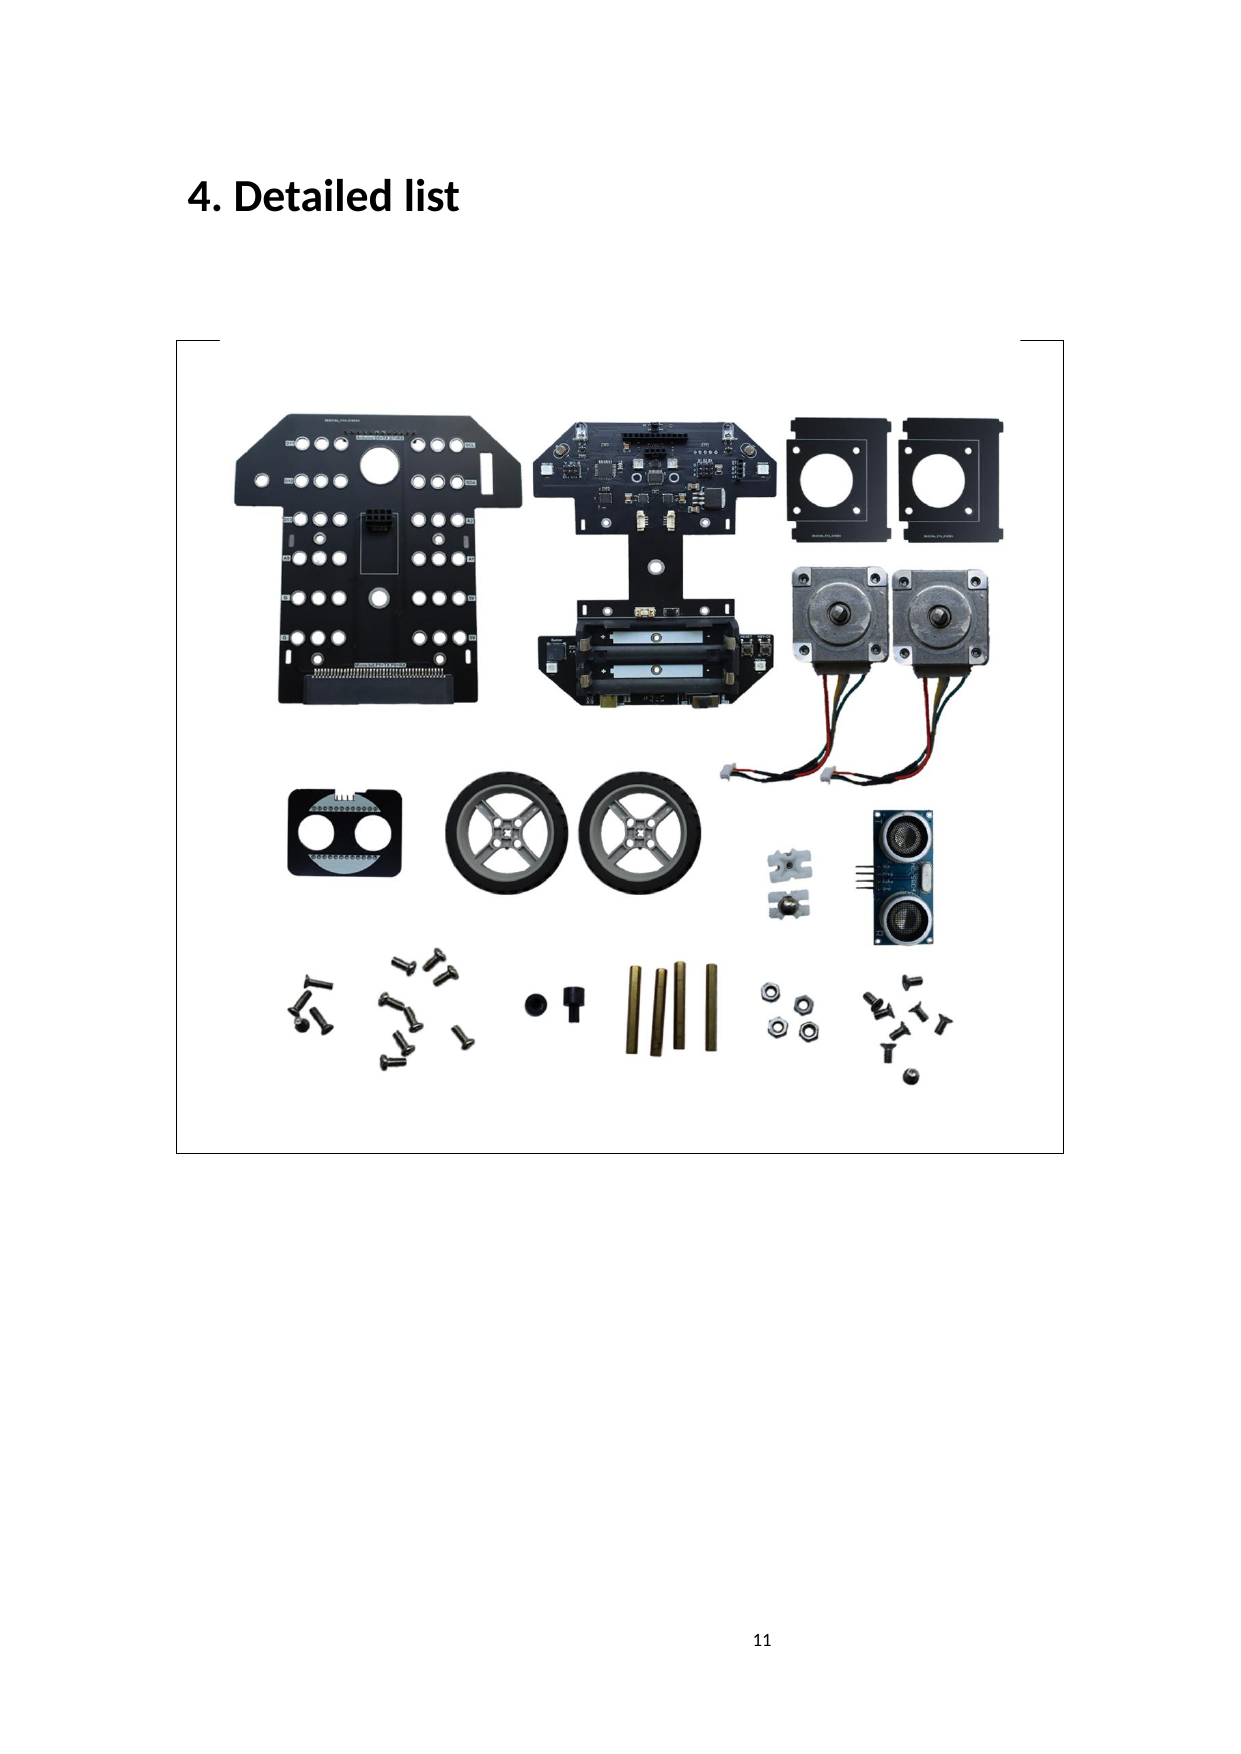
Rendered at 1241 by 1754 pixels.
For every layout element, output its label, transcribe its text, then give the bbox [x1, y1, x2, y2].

table_header [177, 341, 1063, 1153]
picture [219, 340, 1021, 1142]
subtitle Detailed list [187, 162, 1053, 227]
